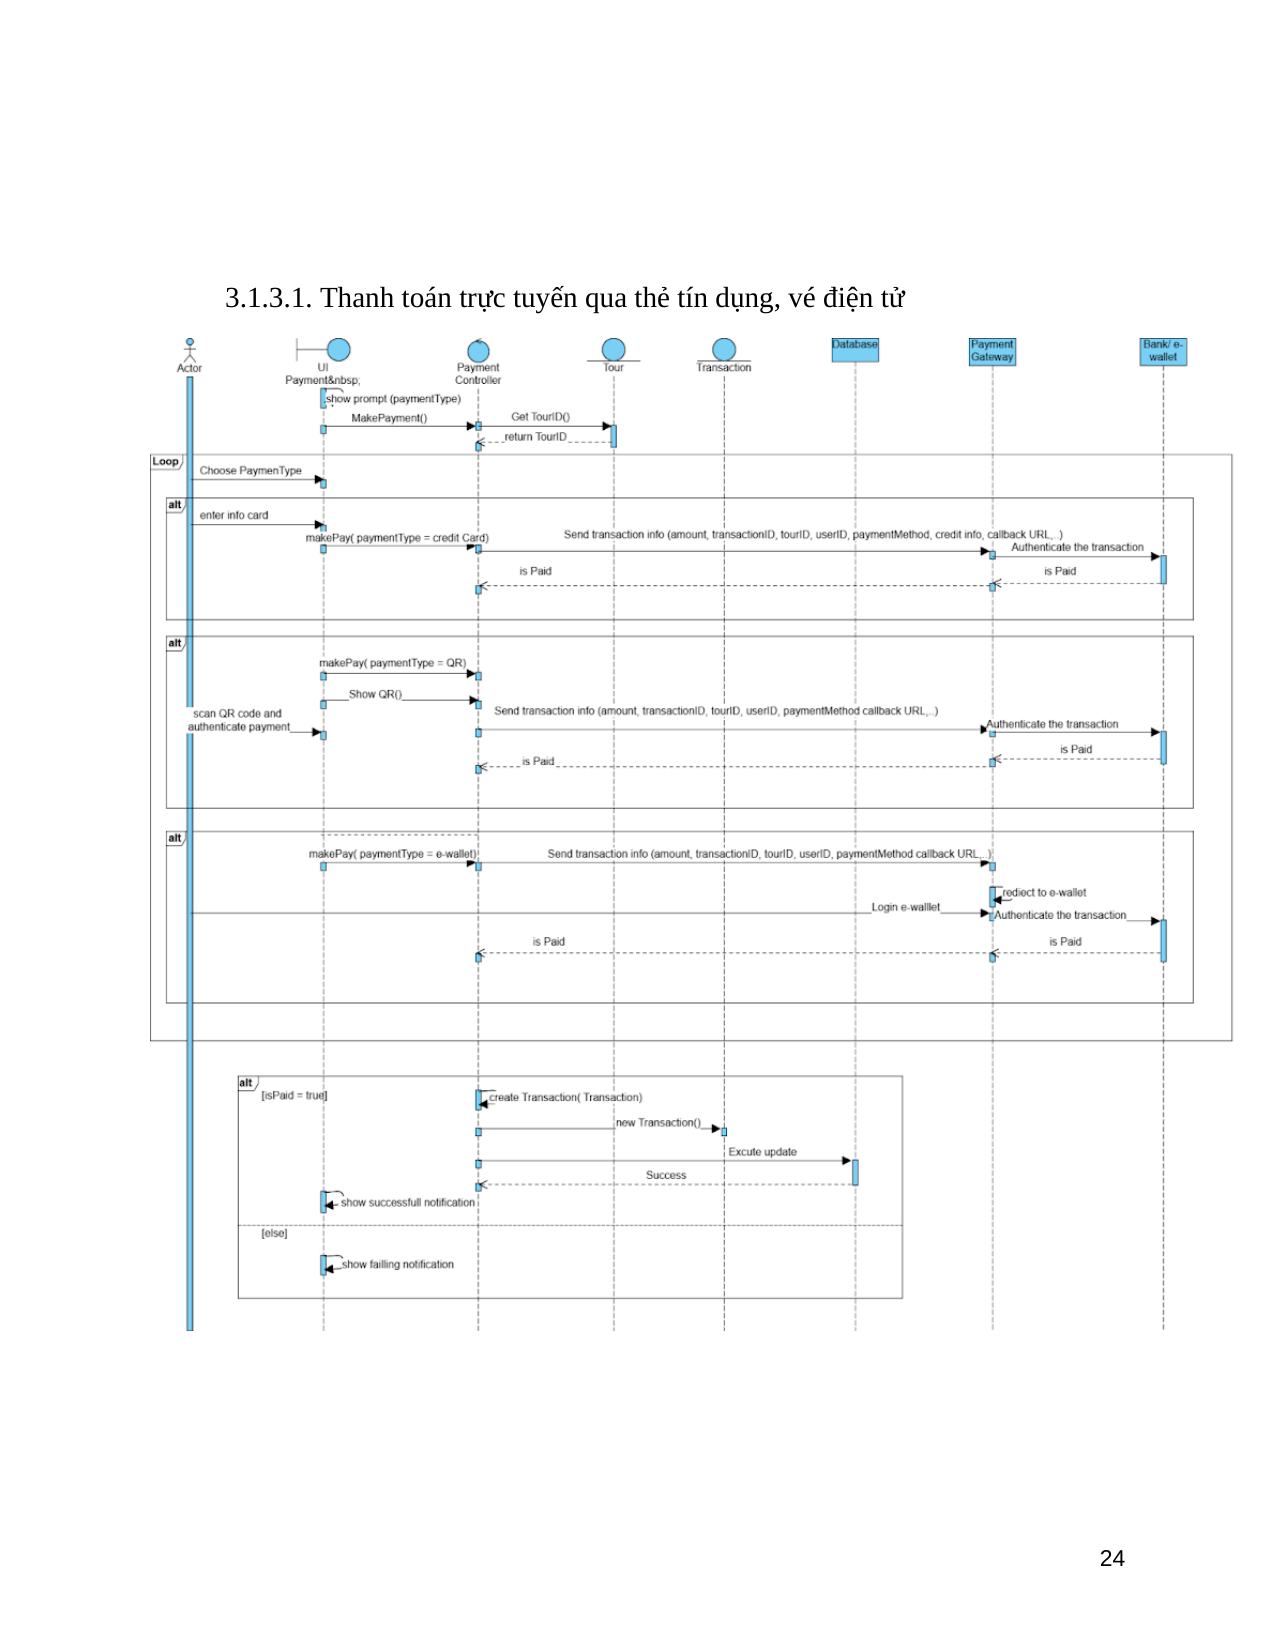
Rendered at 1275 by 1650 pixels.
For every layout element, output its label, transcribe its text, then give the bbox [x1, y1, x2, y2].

picture [150, 338, 1246, 1331]
subtitle 3.1.3.1. Thanh toán trực tuyến qua thẻ tín dụng, vé điện tử [225, 280, 1125, 313]
